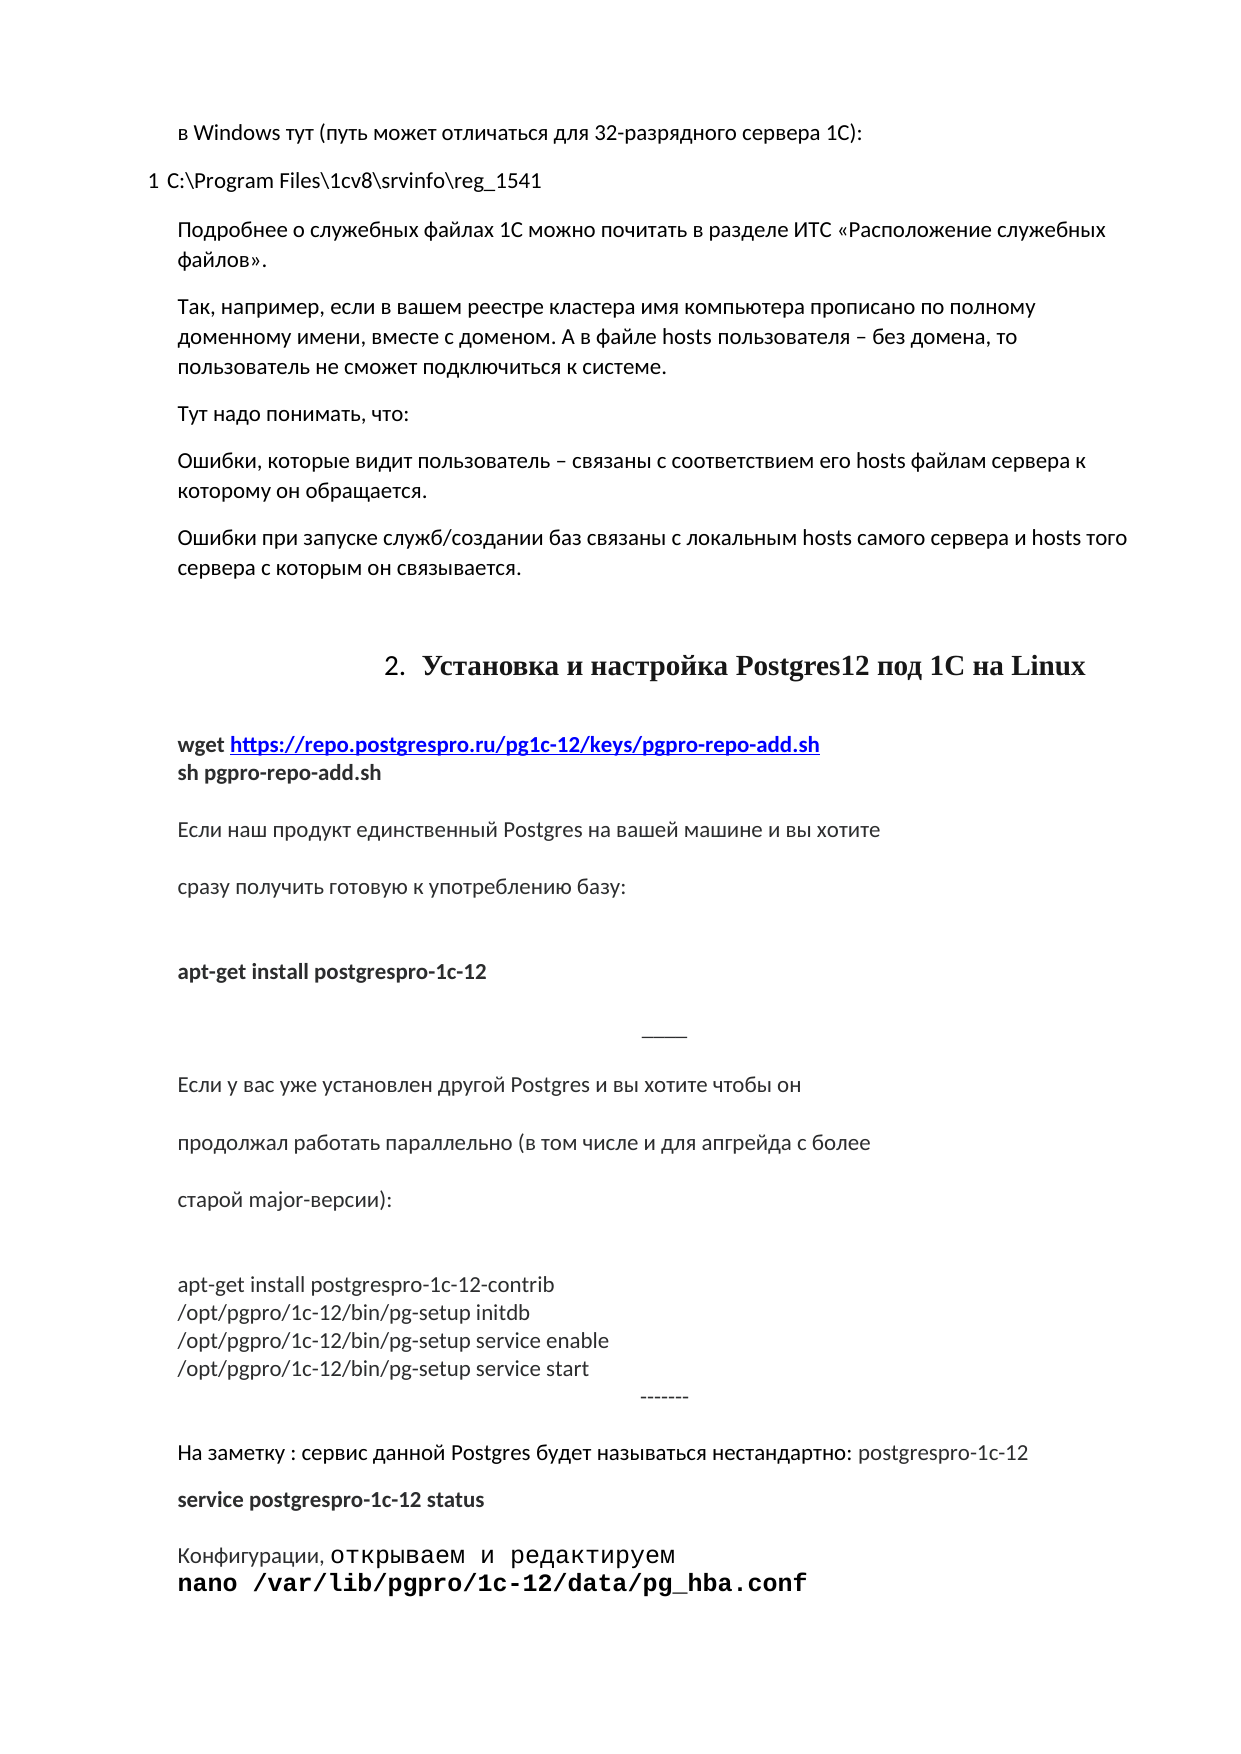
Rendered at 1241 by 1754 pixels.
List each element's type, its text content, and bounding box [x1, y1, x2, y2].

text Если наш продукт единственный Postgres на вашей машине и вы хотите [177, 815, 1152, 843]
text /opt/pgpro/1c-12/bin/pg-setup service start [177, 1354, 1152, 1382]
text service postgrespro-1c-12 status [177, 1485, 1152, 1513]
text /opt/pgpro/1c-12/bin/pg-setup service enable [177, 1326, 1152, 1354]
text ____ [177, 1013, 1152, 1041]
text Ошибки при запуске служб/создании баз связаны с локальным hosts самого сервера и hosts того сервера с которым он связывается. [177, 523, 1152, 581]
text apt-get install postgrespro-1c-12 [177, 957, 1152, 985]
text продолжал работать параллельно (в том числе и для апгрейда с более [177, 1128, 1152, 1156]
text Ошибки, которые видит пользователь – связаны с соответствием его hosts файлам сервера к которому он обращается. [177, 446, 1152, 504]
text apt-get install postgrespro-1c-12-contrib [177, 1270, 1152, 1298]
table_header C:\Program Files\1cv8\srvinfo\reg_1541 [165, 165, 1159, 215]
text сразу получить готовую к употреблению базу: [177, 872, 1152, 900]
text wget https://repo.postgrespro.ru/pg1c-12/keys/pgpro-repo-add.sh [177, 730, 1152, 758]
text в Windows тут (путь может отличаться для 32-разрядного сервера 1С): [177, 118, 1152, 146]
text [177, 1541, 1152, 1599]
text /opt/pgpro/1c-12/bin/pg-setup initdb [177, 1298, 1152, 1326]
text sh pgpro-repo-add.sh [177, 758, 1152, 786]
text Так, например, если в вашем реестре кластера имя компьютера прописано по полному доменному имени, вместе с доменом. А в файле hosts пользователя – без домена, то пользователь не сможет подключиться к системе. [177, 292, 1152, 380]
text ------- [177, 1382, 1152, 1410]
table_header 1 [146, 165, 165, 215]
text старой major-версии): [177, 1185, 1152, 1213]
list Установка и настройка Postgres12 под 1C на Linux [384, 647, 1152, 683]
text Тут надо понимать, что: [177, 399, 1152, 427]
text Подробнее о служебных файлах 1С можно почитать в разделе ИТС «Расположение служебных файлов». [177, 215, 1152, 273]
text Если у вас уже установлен другой Postgres и вы хотите чтобы он [177, 1071, 1152, 1098]
text На заметку : сервис данной Postgres будет называться нестандартно: postgrespro-1c-12 [177, 1438, 1152, 1466]
